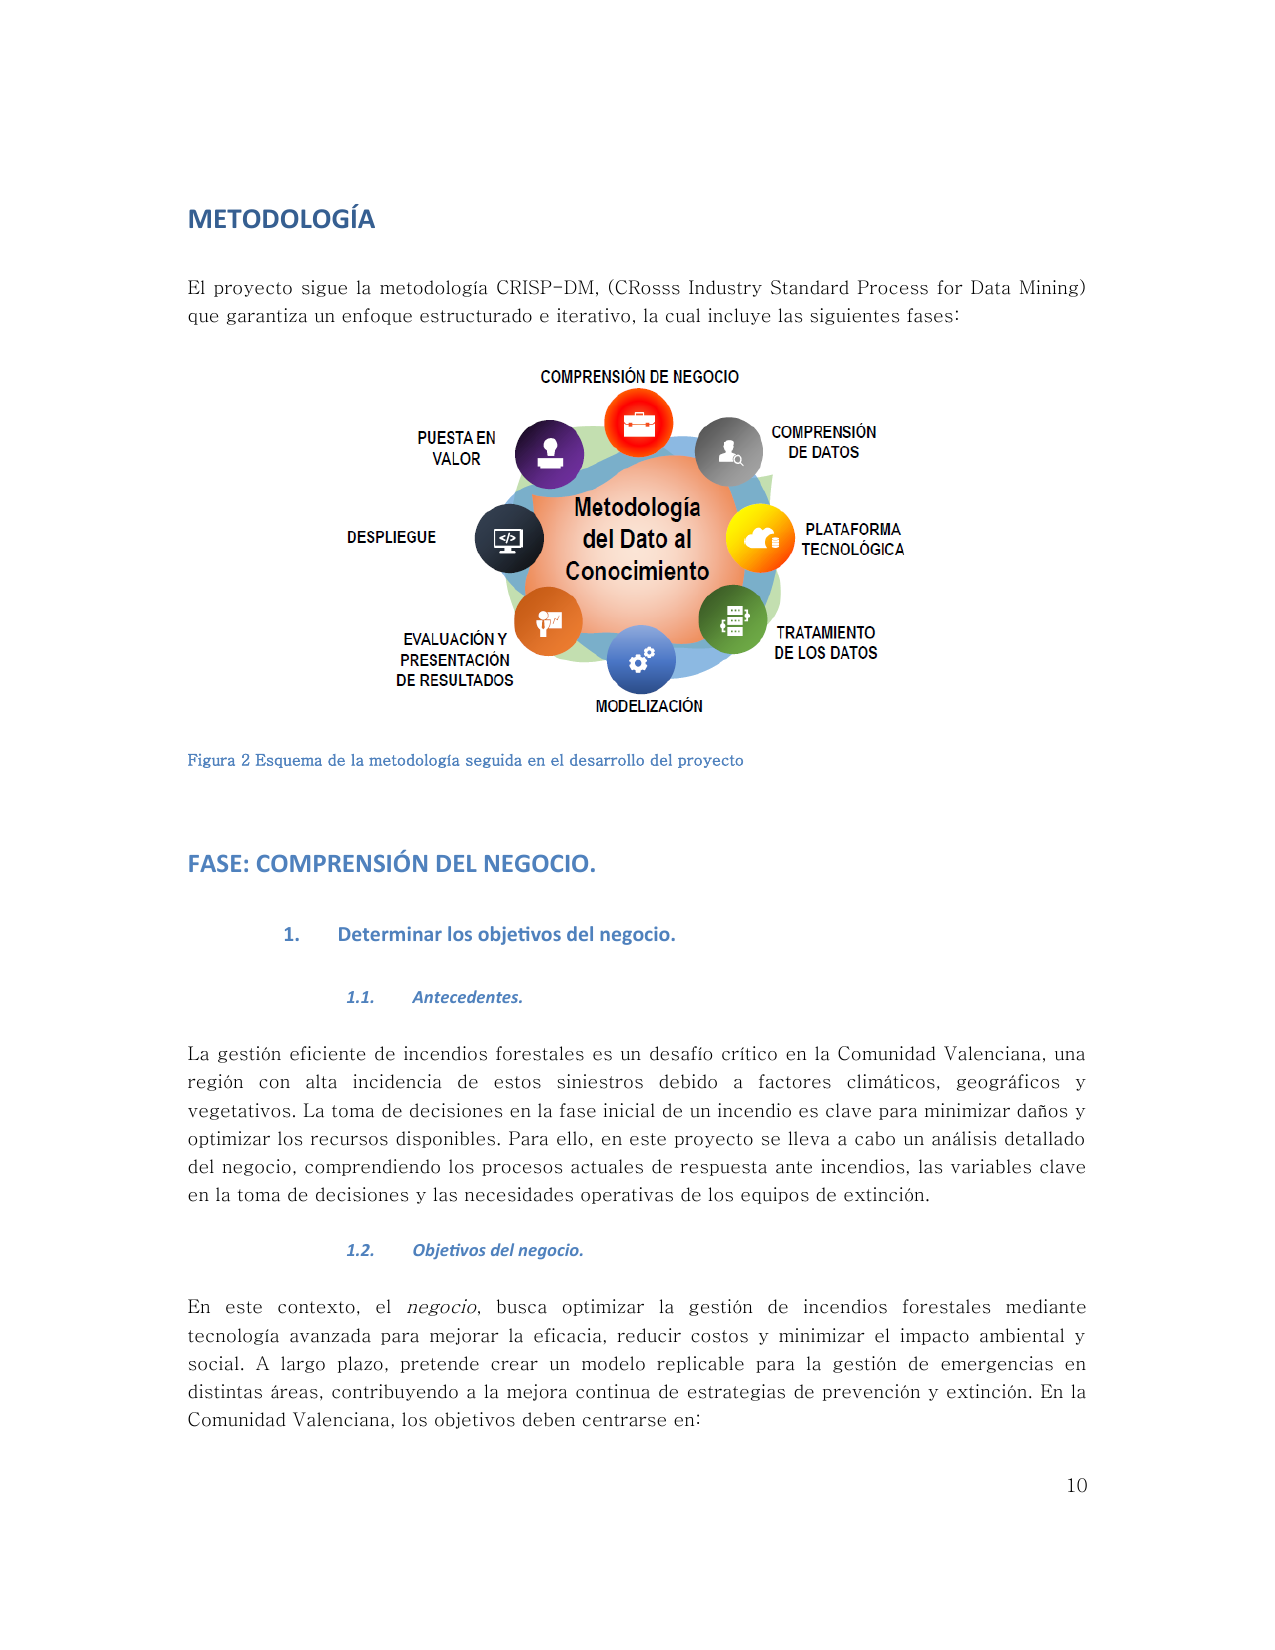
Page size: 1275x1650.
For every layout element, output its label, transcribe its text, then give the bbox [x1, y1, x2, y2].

subtitle Determinar los objetivos del negocio. [300, 920, 1087, 947]
picture [187, 363, 1088, 723]
subtitle FASE: COMPRENSIÓN DEL NEGOCIO. [187, 846, 1087, 879]
subtitle METODOLOGÍA [187, 200, 1087, 236]
text Figura 2 Esquema de la metodología seguida en el desarrollo del proyecto [187, 752, 1087, 768]
text En este contexto, el negocio, busca optimizar la gestión de incendios forestales mediante tecnología avanzada para mejorar la eficacia, reducir costos y minimizar el impacto ambiental y social. A largo plazo, pretende crear un modelo replicable para la gestión de emergencias en distintas áreas, contribuyendo a la mejora continua de estrategias de prevención y extinción. En la Comunidad Valenciana, los objetivos deben centrarse en: [187, 1298, 1087, 1429]
subtitle Antecedentes. [375, 985, 1087, 1008]
text La gestión eficiente de incendios forestales es un desafío crítico en la Comunidad Valenciana, una región con alta incidencia de estos siniestros debido a factores climáticos, geográficos y vegetativos. La toma de decisiones en la fase inicial de un incendio es clave para minimizar daños y optimizar los recursos disponibles. Para ello, en este proyecto se lleva a cabo un análisis detallado del negocio, comprendiendo los procesos actuales de respuesta ante incendios, las variables clave en la toma de decisiones y las necesidades operativas de los equipos de extinción. [187, 1044, 1087, 1204]
text El proyecto sigue la metodología CRISP-DM, (CRosss Industry Standard Process for Data Mining) que garantiza un enfoque estructurado e iterativo, la cual incluye las siguientes fases: [187, 278, 1087, 325]
subtitle Objetivos del negocio. [375, 1238, 1087, 1261]
